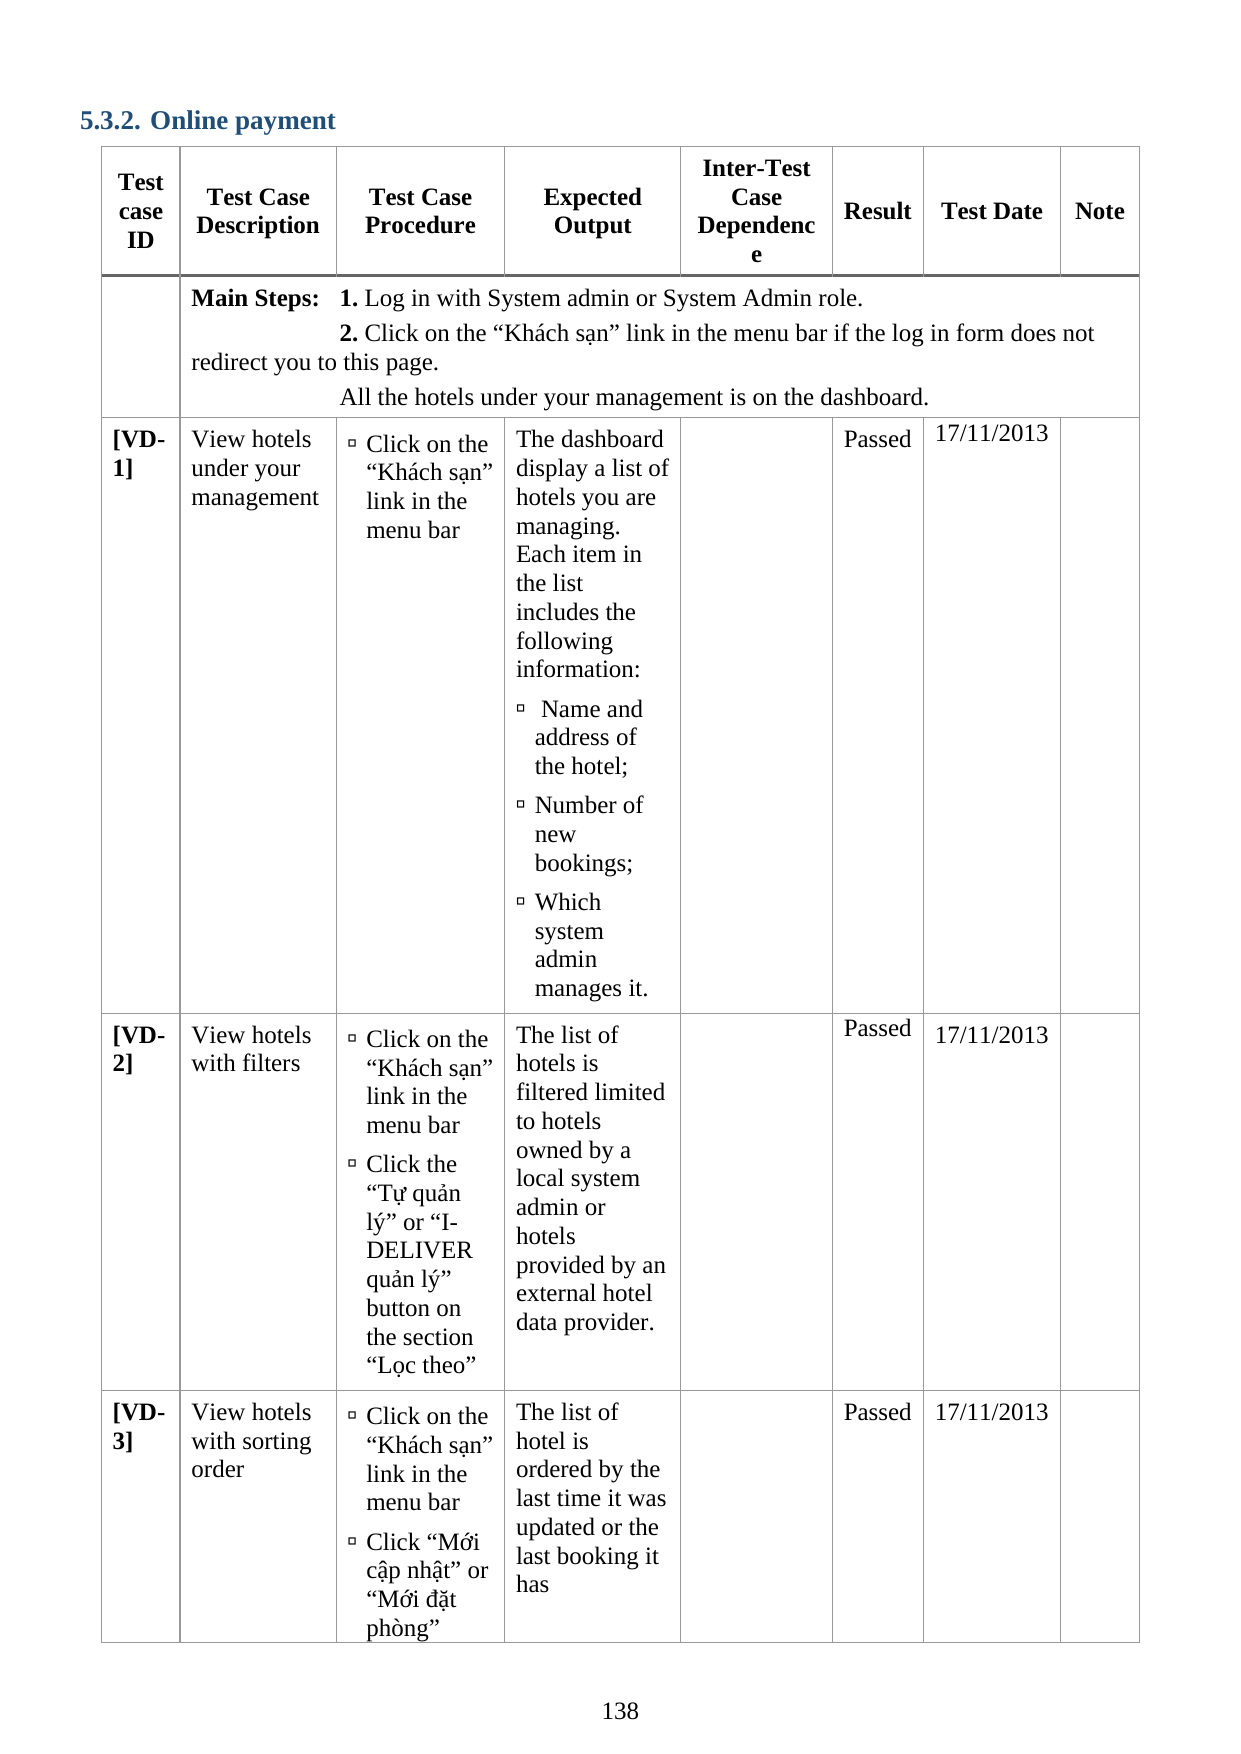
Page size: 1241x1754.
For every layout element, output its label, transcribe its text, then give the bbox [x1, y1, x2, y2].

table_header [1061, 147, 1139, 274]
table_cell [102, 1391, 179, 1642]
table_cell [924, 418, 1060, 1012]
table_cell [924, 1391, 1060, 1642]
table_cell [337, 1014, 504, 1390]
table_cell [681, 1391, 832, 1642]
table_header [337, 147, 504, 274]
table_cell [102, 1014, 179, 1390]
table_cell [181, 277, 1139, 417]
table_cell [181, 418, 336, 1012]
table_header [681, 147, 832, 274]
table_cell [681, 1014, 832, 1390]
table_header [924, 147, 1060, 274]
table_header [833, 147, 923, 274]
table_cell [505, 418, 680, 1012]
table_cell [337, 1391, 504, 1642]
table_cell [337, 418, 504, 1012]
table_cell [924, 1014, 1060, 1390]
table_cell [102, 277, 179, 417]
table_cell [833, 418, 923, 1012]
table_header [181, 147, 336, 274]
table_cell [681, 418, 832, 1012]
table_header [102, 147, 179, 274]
subtitle Online payment [141, 104, 1128, 135]
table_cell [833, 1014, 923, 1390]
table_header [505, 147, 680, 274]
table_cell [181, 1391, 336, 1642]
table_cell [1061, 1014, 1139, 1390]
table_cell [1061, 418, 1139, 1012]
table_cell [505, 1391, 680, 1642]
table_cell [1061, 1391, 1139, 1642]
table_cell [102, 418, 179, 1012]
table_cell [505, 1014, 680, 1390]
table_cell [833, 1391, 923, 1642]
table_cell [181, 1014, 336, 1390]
